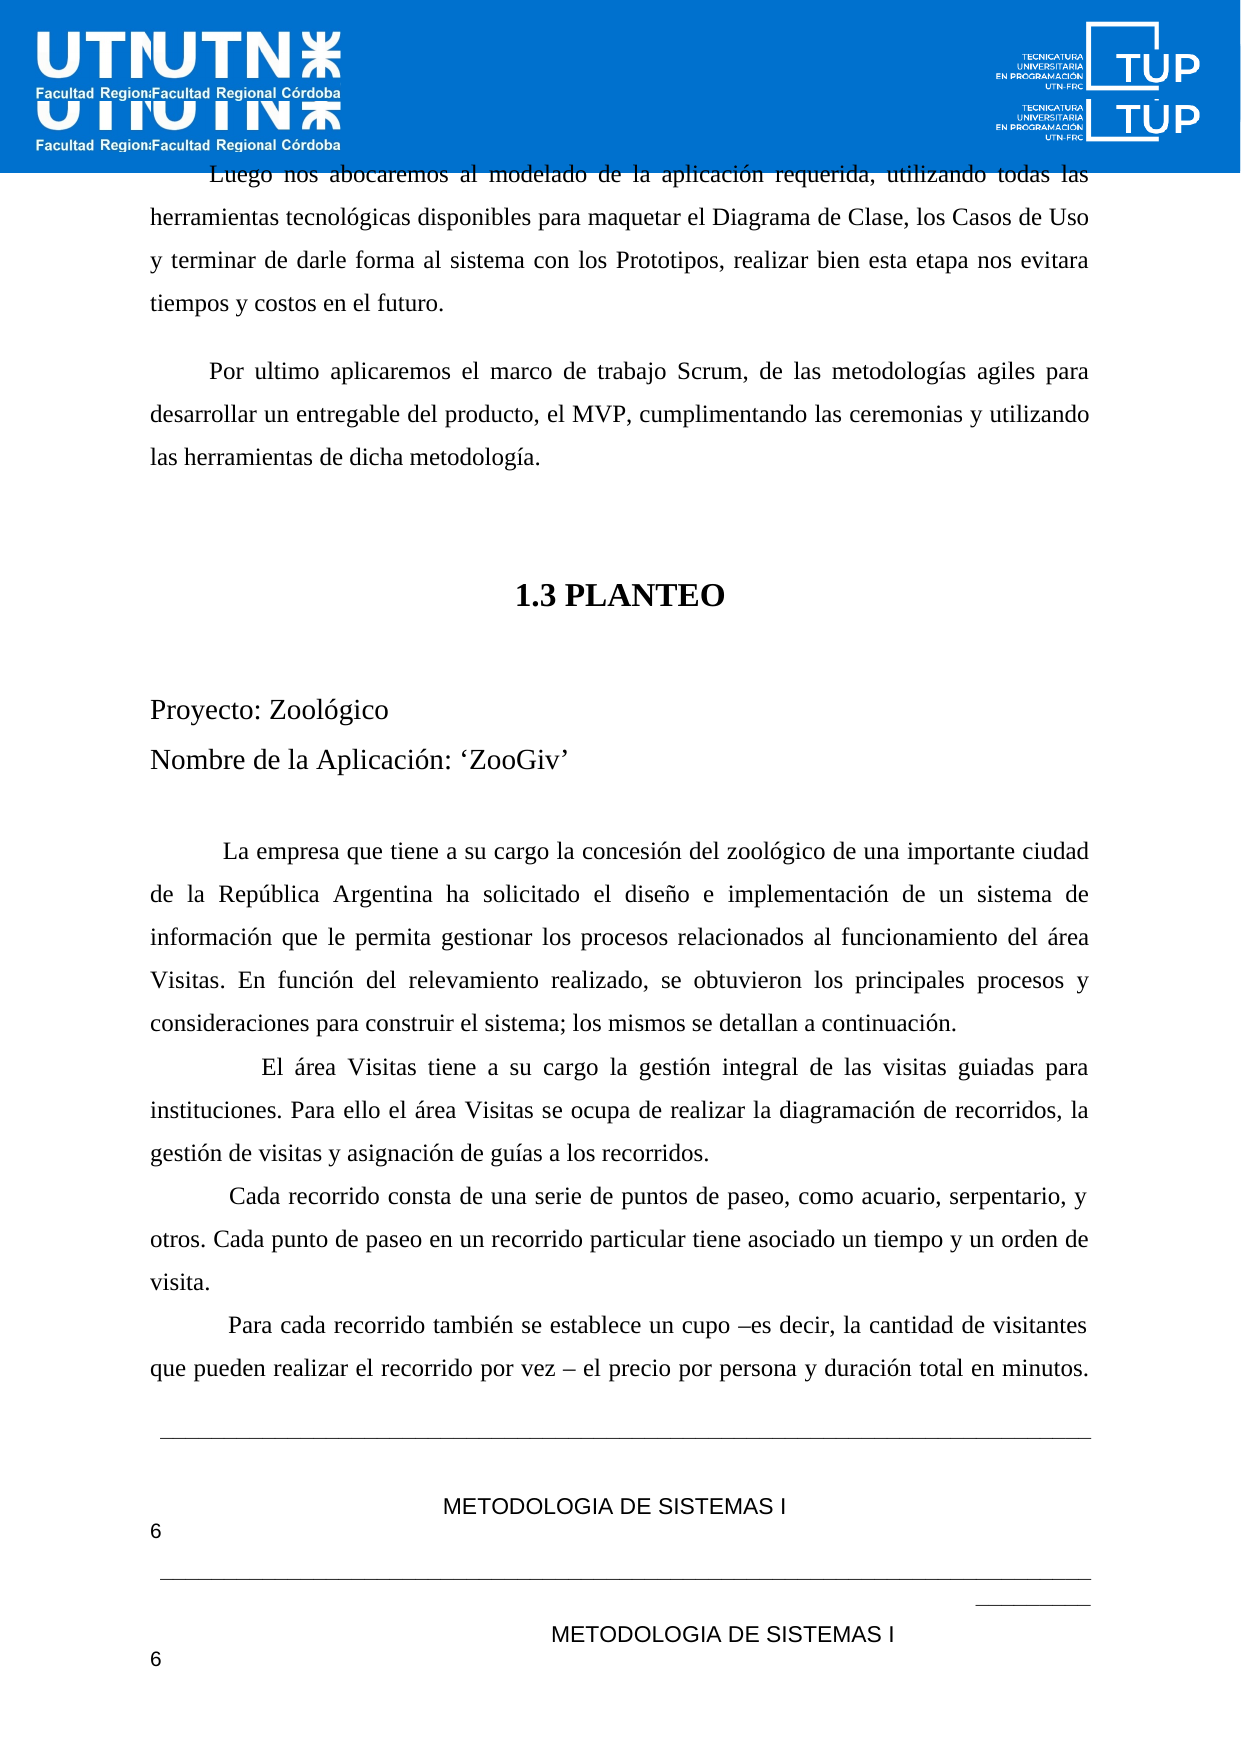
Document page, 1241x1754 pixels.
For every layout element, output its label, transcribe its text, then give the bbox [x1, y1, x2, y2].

text Por ultimo aplicaremos el marco de trabajo Scrum, de las metodologías agiles para desarrollar un entregable del producto, el MVP, cumplimentando las ceremonias y utilizando las herramientas de dicha metodología. [150, 356, 1090, 471]
text Luego nos abocaremos al modelado de la aplicación requerida, utilizando todas las herramientas tecnológicas disponibles para maquetar el Diagrama de Clase, los Casos de Uso y terminar de darle forma al sistema con los Prototipos, realizar bien esta etapa nos evitara tiempos y costos en el futuro. [150, 159, 1090, 317]
text La empresa que tiene a su cargo la concesión del zoológico de una importante ciudad de la República Argentina ha solicitado el diseño e implementación de un sistema de información que le permita gestionar los procesos relacionados al funcionamiento del área Visitas. En función del relevamiento realizado, se obtuvieron los principales procesos y consideraciones para construir el sistema; los mismos se detallan a continuación. [150, 836, 1090, 1037]
subtitle 1.3 PLANTEO [150, 575, 1090, 613]
text Nombre de la Aplicación: ‘ZooGiv’ [150, 742, 1090, 776]
text Cada recorrido consta de una serie de puntos de paseo, como acuario, serpentario, y otros. Cada punto de paseo en un recorrido particular tiene asociado un tiempo y un orden de visita. [150, 1181, 1090, 1296]
text El área Visitas tiene a su cargo la gestión integral de las visitas guiadas para instituciones. Para ello el área Visitas se ocupa de realizar la diagramación de recorridos, la gestión de visitas y asignación de guías a los recorridos. [150, 1052, 1090, 1167]
text Proyecto: Zoológico [150, 692, 1090, 726]
picture [992, 13, 1205, 152]
picture [34, 28, 341, 152]
